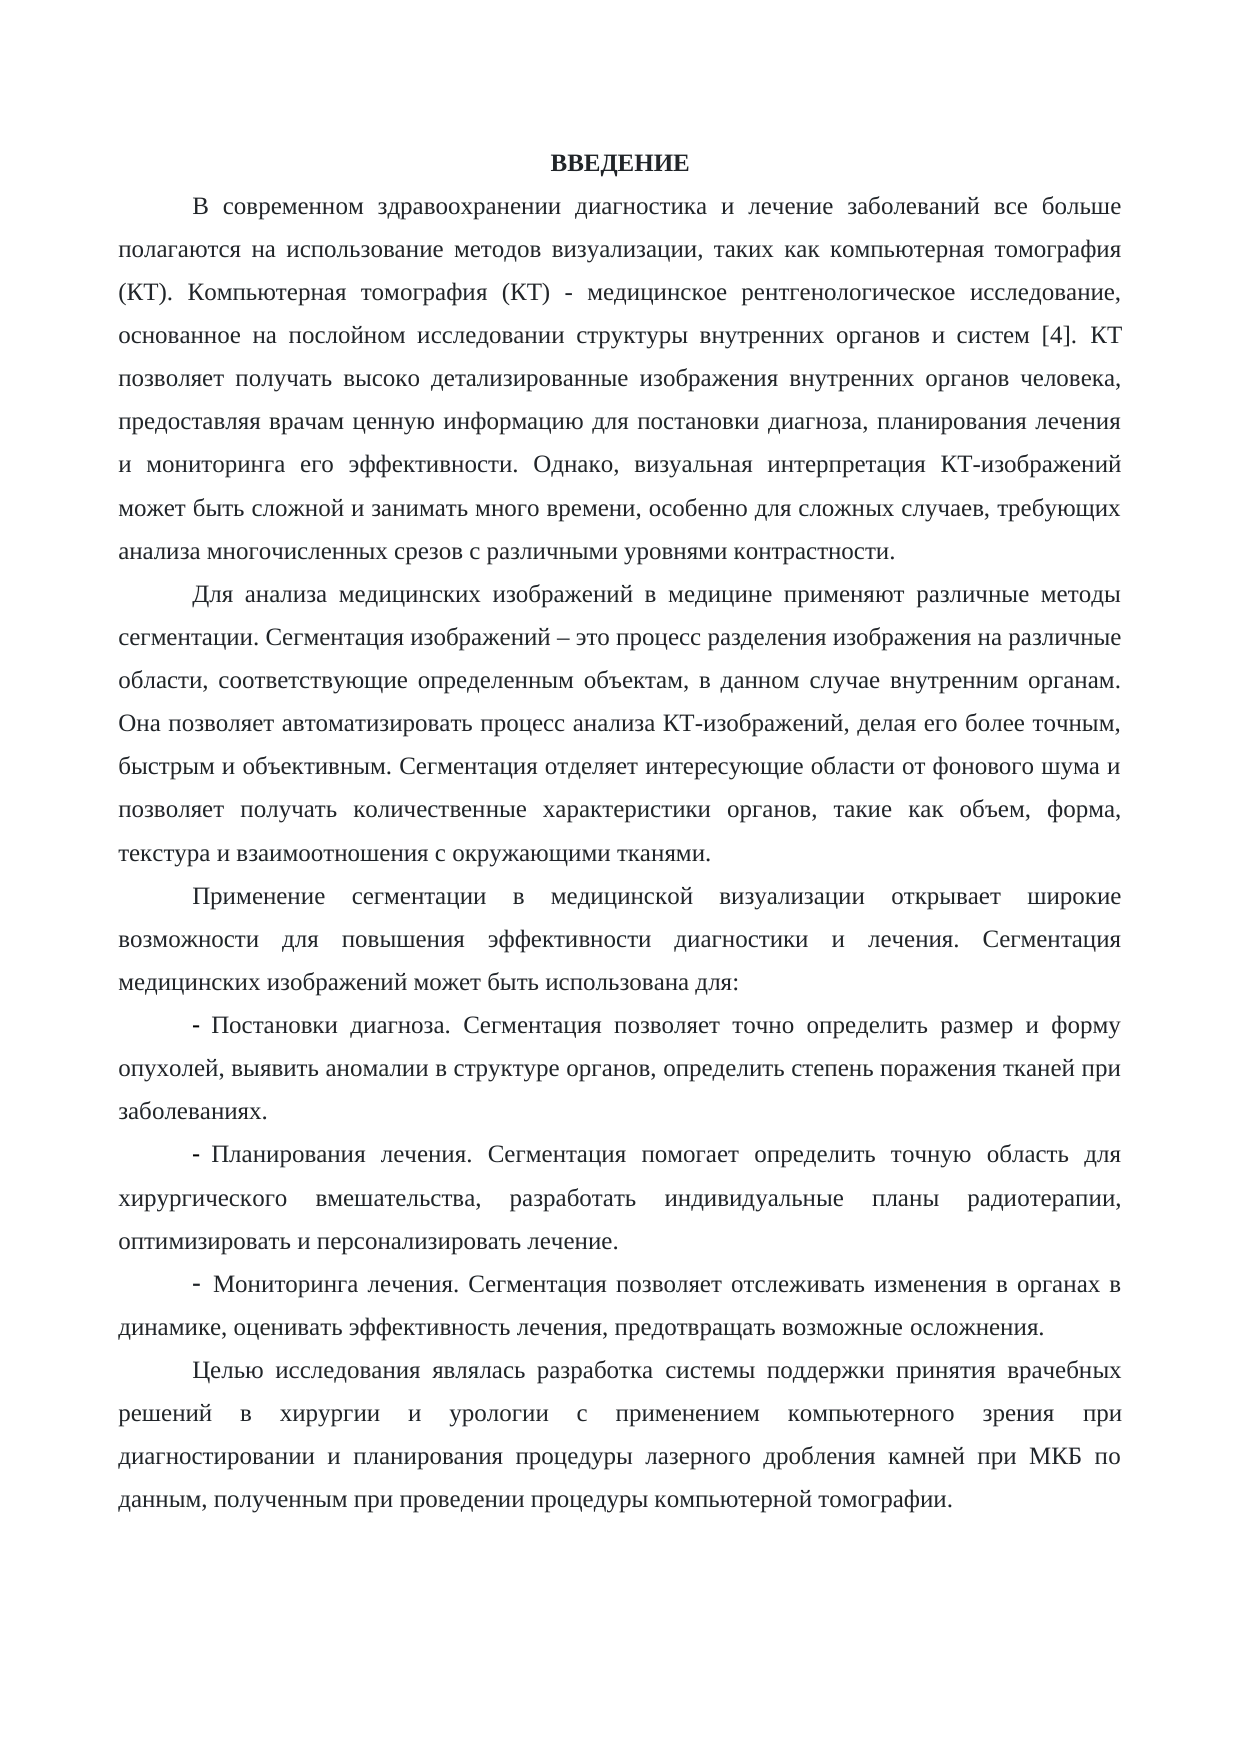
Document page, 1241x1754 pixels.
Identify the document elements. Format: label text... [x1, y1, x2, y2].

list Планирования лечения. Сегментация помогает определить точную область для хирургического вмешательства, разработать индивидуальные планы радиотерапии, оптимизировать и персонализировать лечение. [118, 1139, 1122, 1254]
text Целью исследования являлась разработка системы поддержки принятия врачебных решений в хирургии и урологии с применением компьютерного зрения при диагностировании и планирования процедуры лазерного дробления камней при МКБ по данным, полученным при проведении процедуры компьютерной томографии. [118, 1355, 1122, 1513]
text Для анализа медицинских изображений в медицине применяют различные методы сегментации. Сегментация изображений – это процесс разделения изображения на различные области, соответствующие определенным объектам, в данном случае внутренним органам. Она позволяет автоматизировать процесс анализа КТ-изображений, делая его более точным, быстрым и объективным. Сегментация отделяет интересующие области от фонового шума и позволяет получать количественные характеристики органов, такие как объем, форма, текстура и взаимоотношения с окружающими тканями. [118, 579, 1122, 866]
list Мониторинга лечения. Сегментация позволяет отслеживать изменения в органах в динамике, оценивать эффективность лечения, предотвращать возможные осложнения. [118, 1269, 1122, 1341]
text ВВЕДЕНИЕ [118, 148, 1122, 176]
text Применение сегментации в медицинской визуализации открывает широкие возможности для повышения эффективности диагностики и лечения. Сегментация медицинских изображений может быть использована для: [118, 881, 1122, 996]
list Постановки диагноза. Сегментация позволяет точно определить размер и форму опухолей, выявить аномалии в структуре органов, определить степень поражения тканей при заболеваниях. [118, 1010, 1122, 1125]
text В современном здравоохранении диагностика и лечение заболеваний все больше полагаются на использование методов визуализации, таких как компьютерная томография (КТ). Компьютерная томография (КТ) - медицинское рентгенологическое исследование, основанное на послойном исследовании структуры внутренних органов и систем [4]. КТ позволяет получать высоко детализированные изображения внутренних органов человека, предоставляя врачам ценную информацию для постановки диагноза, планирования лечения и мониторинга его эффективности. Однако, визуальная интерпретация КТ-изображений может быть сложной и занимать много времени, особенно для сложных случаев, требующих анализа многочисленных срезов с различными уровнями контрастности. [118, 191, 1122, 564]
